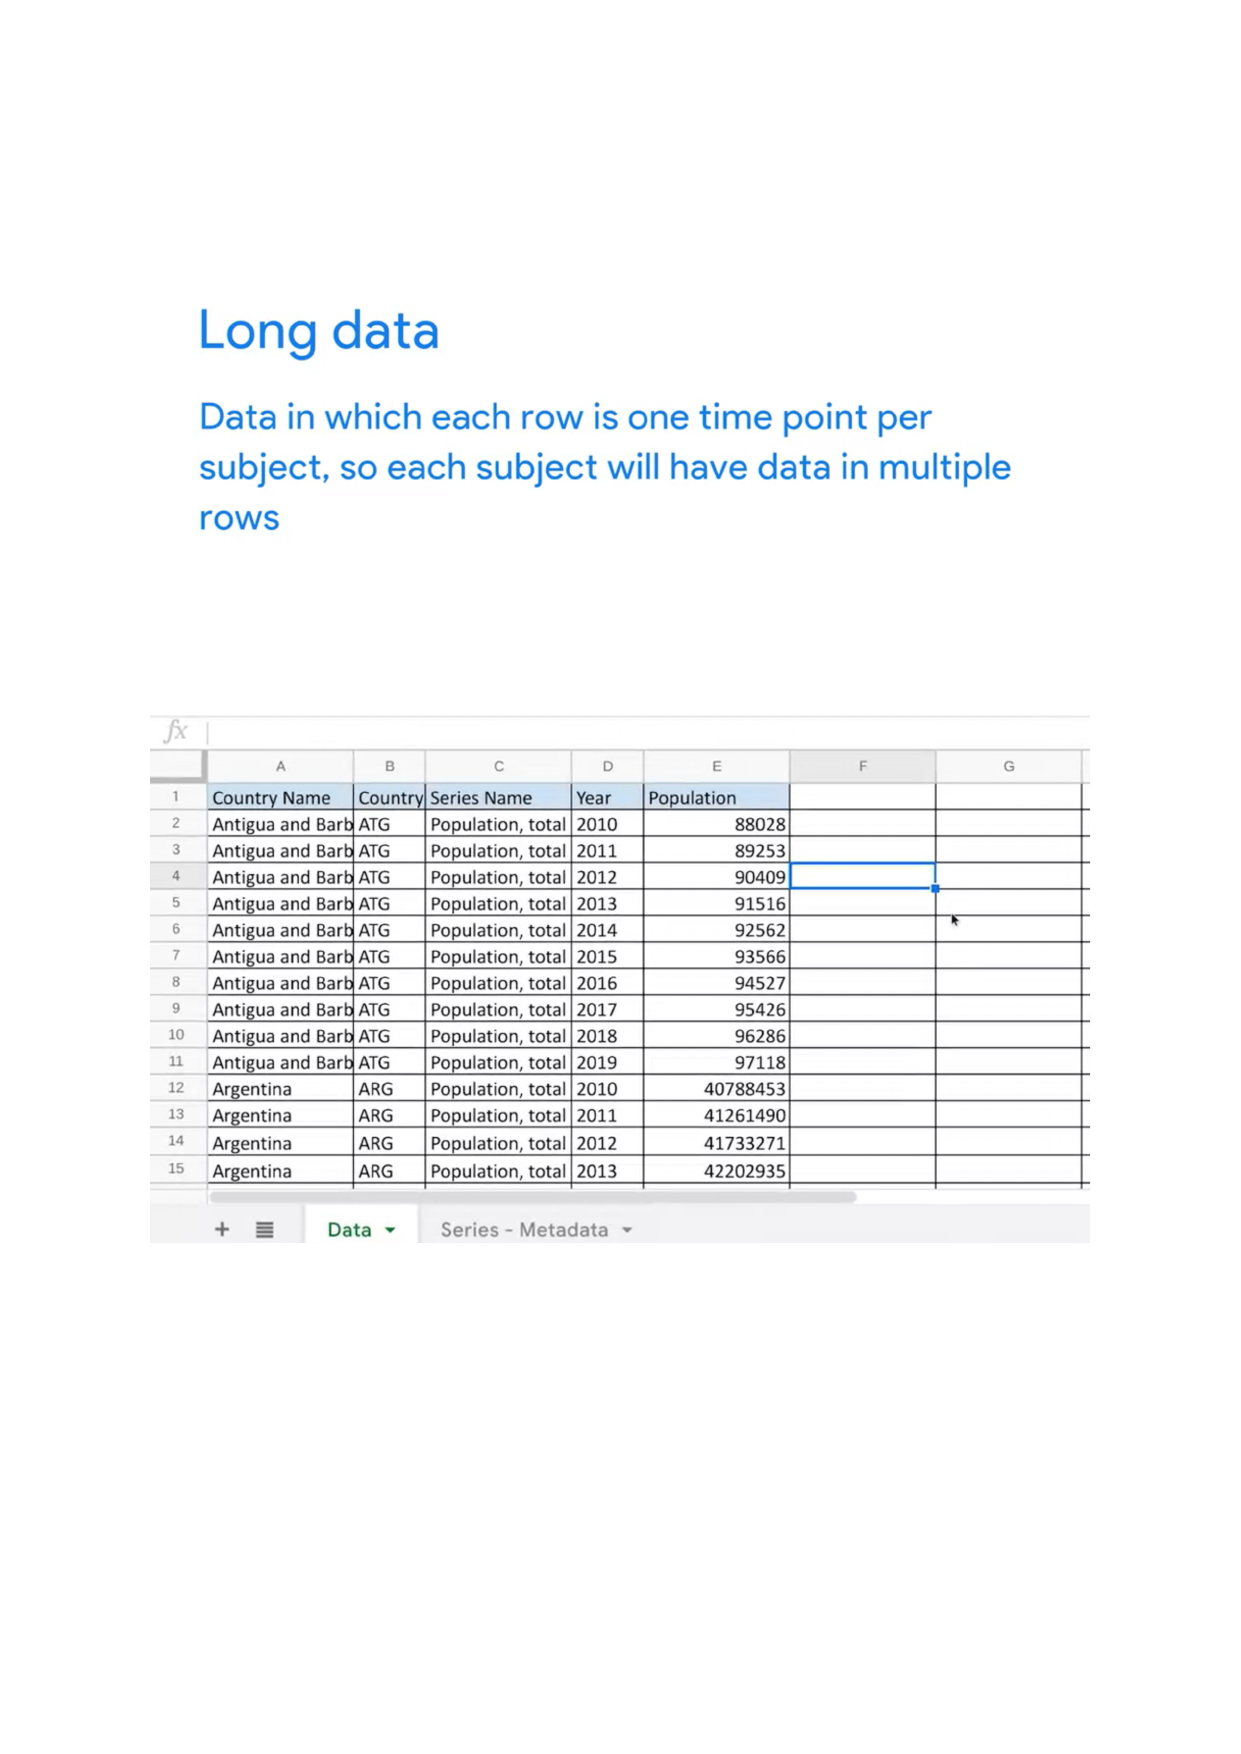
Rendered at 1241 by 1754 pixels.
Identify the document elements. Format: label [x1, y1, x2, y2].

picture [150, 713, 1091, 1243]
picture [150, 150, 1091, 680]
